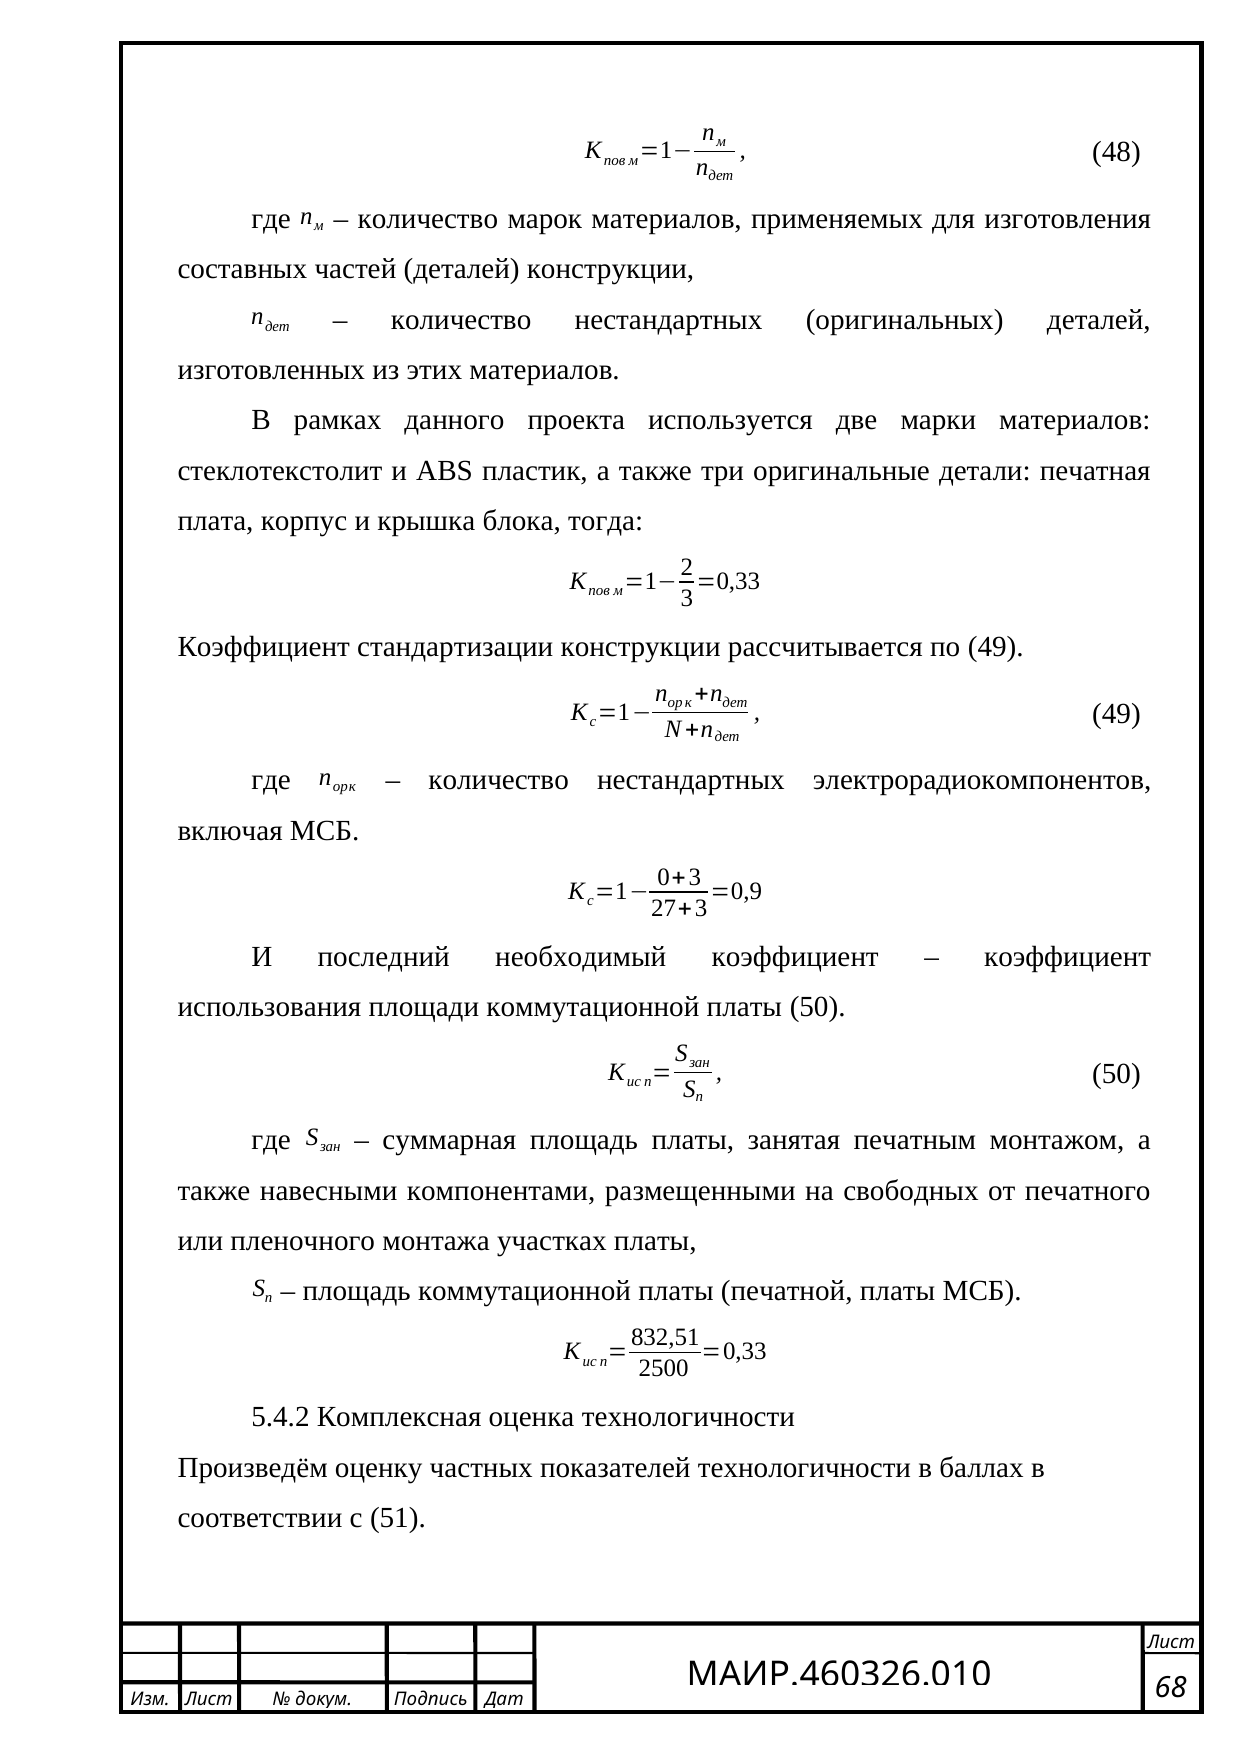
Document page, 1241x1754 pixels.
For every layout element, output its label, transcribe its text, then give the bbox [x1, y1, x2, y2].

subtitle 5.4.2 Комплексная оценка технологичности [177, 1399, 1152, 1433]
text где – количество марок материалов, применяемых для изготовления составных частей (деталей) конструкции, [177, 201, 1152, 285]
text Произведём оценку частных показателей технологичности в баллах в соответствии с (51). [177, 1450, 1152, 1533]
table_header [177, 679, 1007, 762]
text И последний необходимый коэффициент – коэффициент использования площади коммутационной платы (50). [177, 939, 1152, 1023]
text – площадь коммутационной платы (печатной, платы МСБ). [177, 1273, 1152, 1307]
text – количество нестандартных (оригинальных) деталей, изготовленных из этих материалов. [177, 302, 1152, 386]
table_header (49) [1007, 679, 1152, 762]
table_header (48) [1007, 118, 1152, 201]
table_header [177, 1039, 1007, 1122]
text В рамках данного проекта используется две марки материалов: стеклотекстолит и ABS пластик, а также три оригинальные детали: печатная плата, корпус и крышка блока, тогда: [177, 402, 1152, 537]
table_header (50) [1007, 1039, 1152, 1122]
text где – количество нестандартных электрорадиокомпонентов, включая МСБ. [177, 762, 1152, 846]
table_header [177, 118, 1007, 201]
text где – суммарная площадь платы, занятая печатным монтажом, а также навесными компонентами, размещенными на свободных от печатного или пленочного монтажа участках платы, [177, 1122, 1152, 1257]
text Коэффициент стандартизации конструкции рассчитывается по (49). [177, 629, 1152, 663]
